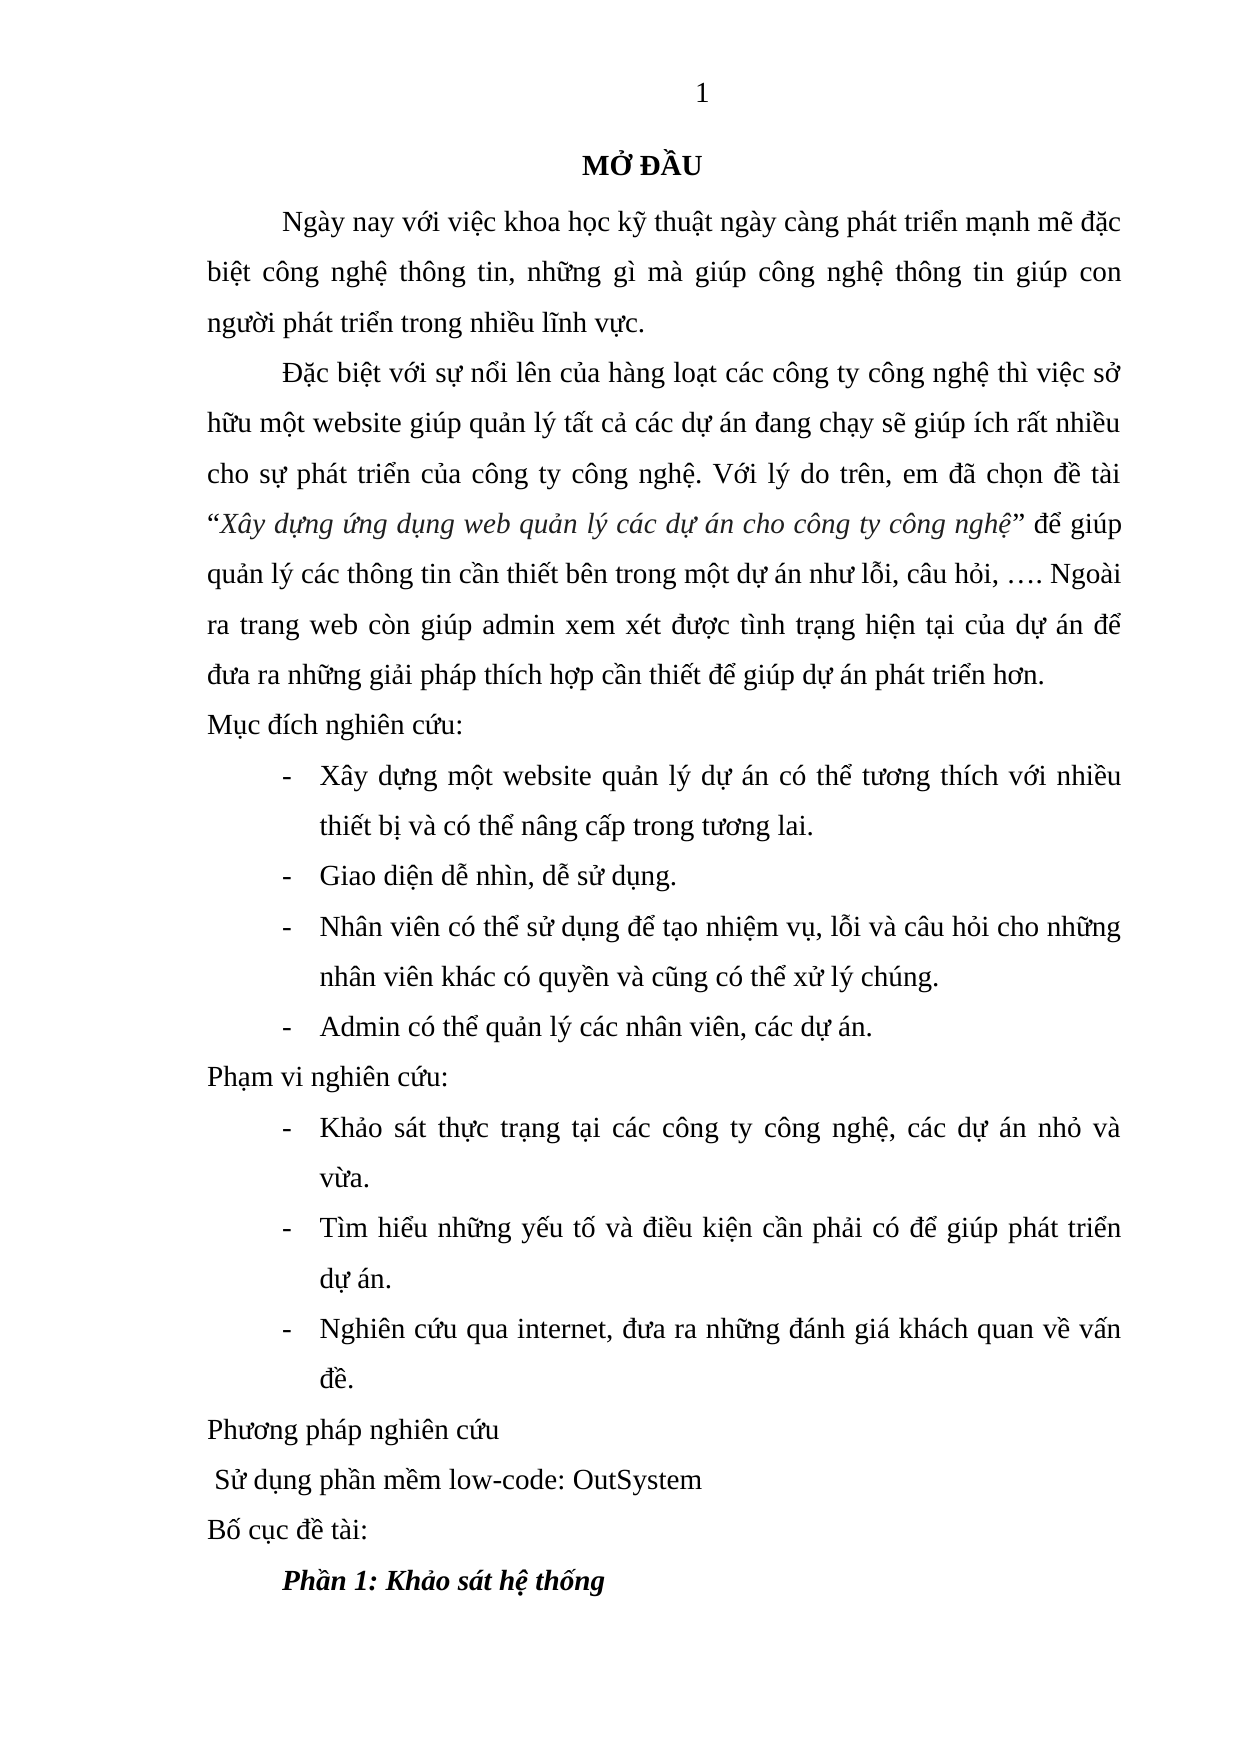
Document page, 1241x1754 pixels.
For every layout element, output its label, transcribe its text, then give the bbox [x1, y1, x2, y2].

text Đặc biệt với sự nổi lên của hàng loạt các công ty công nghệ thì việc sở hữu một website giúp quản lý tất cả các dự án đang chạy sẽ giúp ích rất nhiều cho sự phát triển của công ty công nghệ. Với lý do trên, em đã chọn đề tài “Xây dựng ứng dụng web quản lý các dự án cho công ty công nghệ” để giúp quản lý các thông tin cần thiết bên trong một dự án như lỗi, câu hỏi, …. Ngoài ra trang web còn giúp admin xem xét được tình trạng hiện tại của dự án để đưa ra những giải pháp thích hợp cần thiết để giúp dự án phát triển hơn. [207, 355, 1122, 691]
text Ngày nay với việc khoa học kỹ thuật ngày càng phát triển mạnh mẽ đặc biệt công nghệ thông tin, những gì mà giúp công nghệ thông tin giúp con người phát triển trong nhiều lĩnh vực. [207, 204, 1122, 338]
text Sử dụng phần mềm low-code: OutSystem [207, 1462, 1122, 1496]
list Tìm hiểu những yếu tố và điều kiện cần phải có để giúp phát triển dự án. [282, 1211, 1122, 1294]
list Xây dựng một website quản lý dự án có thể tương thích với nhiều thiết bị và có thể nâng cấp trong tương lai. [282, 758, 1122, 842]
text Mục đích nghiên cứu: [207, 707, 1122, 741]
text Phần 1: Khảo sát hệ thống [207, 1563, 1122, 1596]
subtitle MỞ ĐẦU [507, 148, 1122, 181]
list Giao diện dễ nhìn, dễ sử dụng. [282, 858, 1122, 892]
list Nhân viên có thể sử dụng để tạo nhiệm vụ, lỗi và câu hỏi cho những nhân viên khác có quyền và cũng có thể xử lý chúng. [282, 909, 1122, 992]
list Khảo sát thực trạng tại các công ty công nghệ, các dự án nhỏ và vừa. [282, 1110, 1122, 1194]
text Phạm vi nghiên cứu: [207, 1059, 1122, 1093]
text Phương pháp nghiên cứu [207, 1412, 1122, 1445]
text Bố cục đề tài: [207, 1512, 1122, 1546]
list Admin có thể quản lý các nhân viên, các dự án. [282, 1009, 1122, 1043]
list Nghiên cứu qua internet, đưa ra những đánh giá khách quan về vấn đề. [282, 1311, 1122, 1395]
